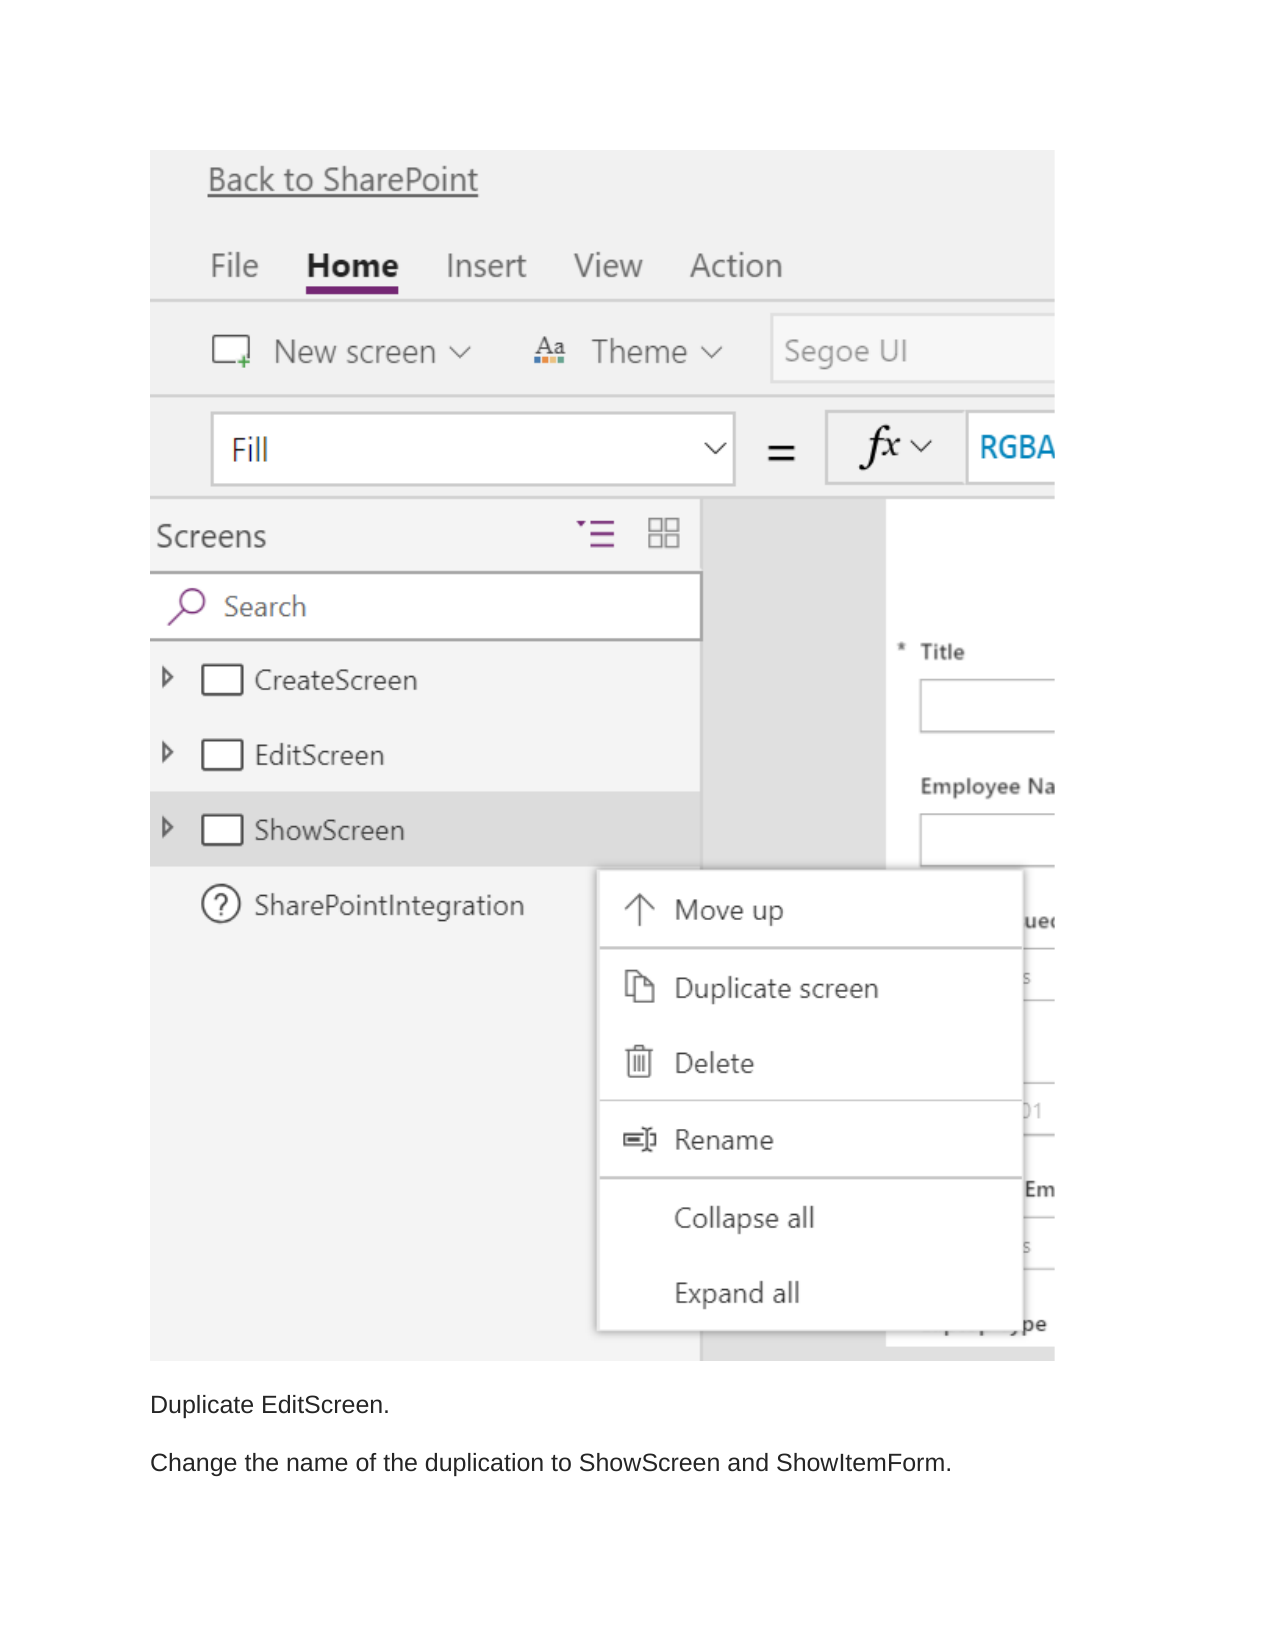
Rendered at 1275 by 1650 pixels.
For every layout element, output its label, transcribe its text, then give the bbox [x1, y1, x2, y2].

text Change the name of the duplication to ShowScreen and ShowItemForm. [150, 1448, 1125, 1477]
text Duplicate EditScreen. [150, 1390, 1125, 1419]
picture [150, 150, 1055, 1361]
